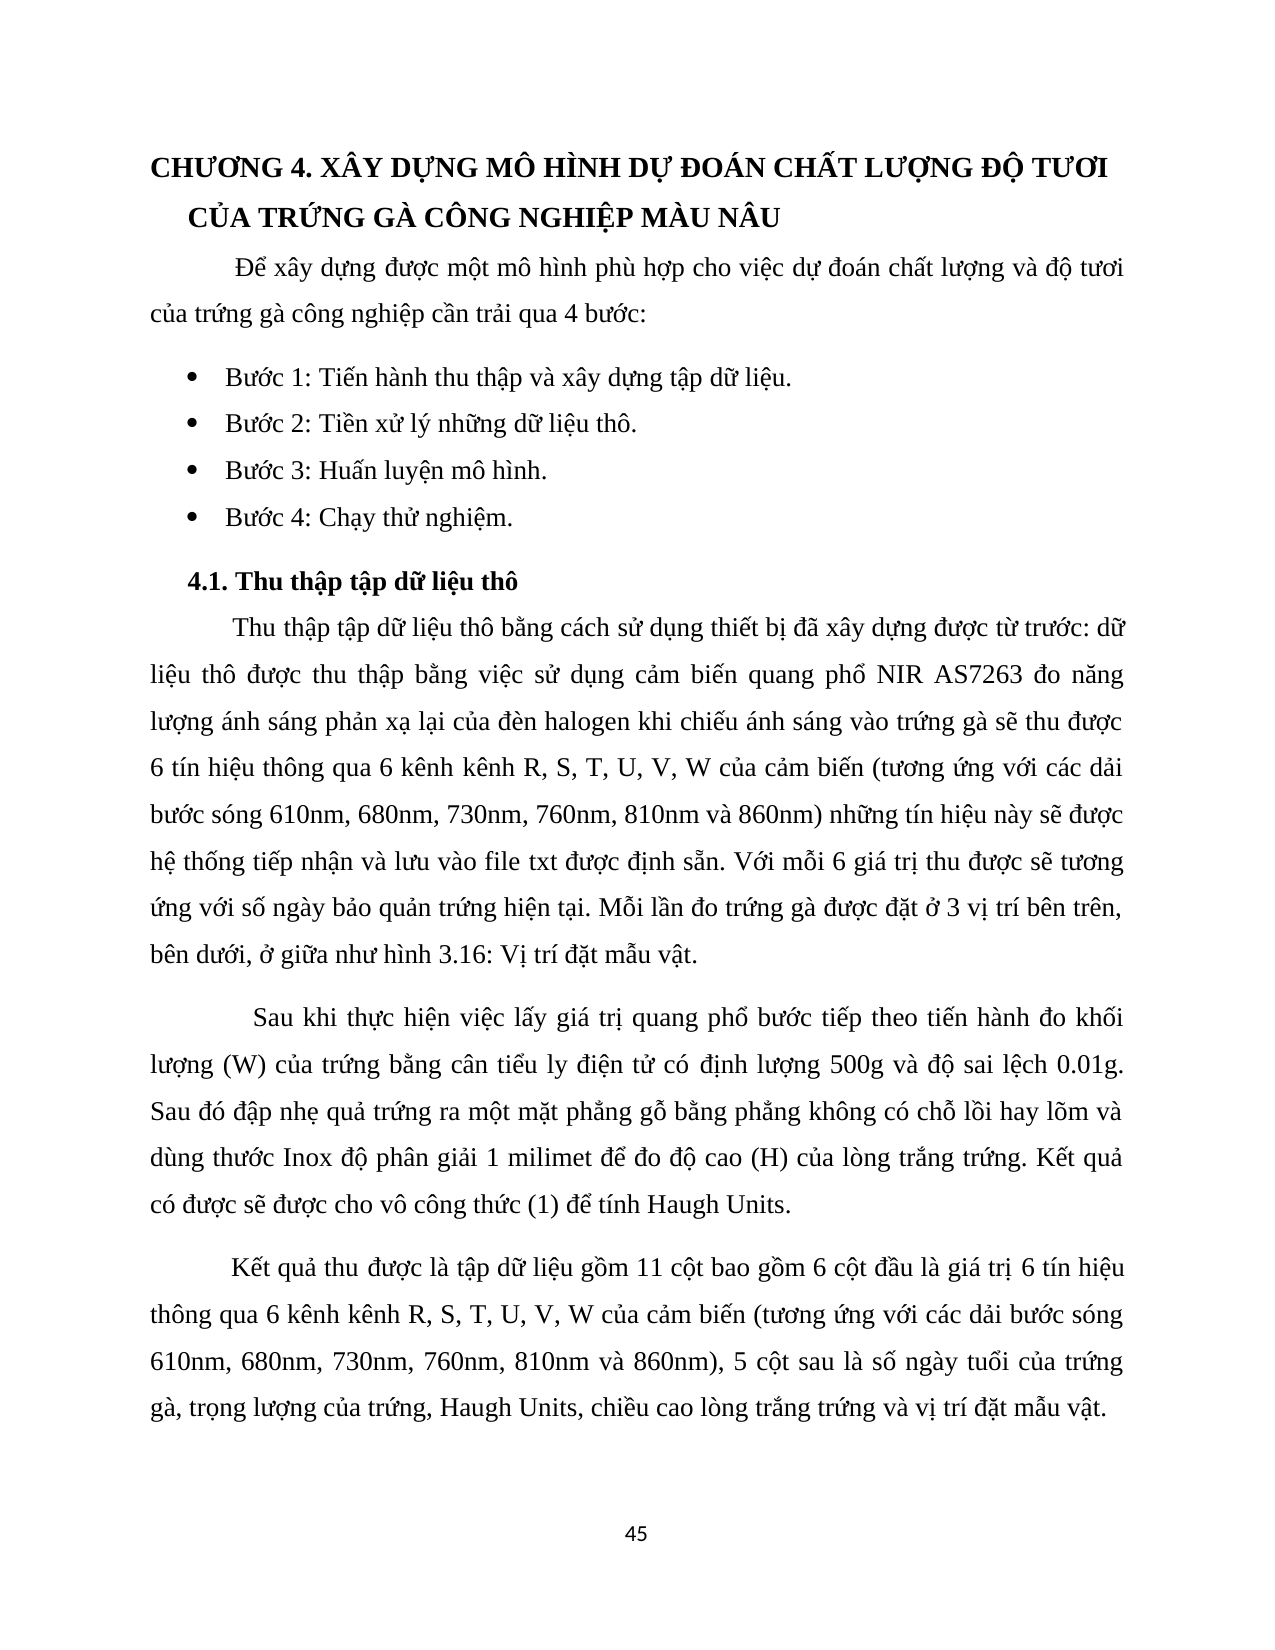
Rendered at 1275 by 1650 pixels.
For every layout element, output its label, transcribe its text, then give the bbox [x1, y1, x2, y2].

text Kết quả thu được là tập dữ liệu gồm 11 cột bao gồm 6 cột đầu là giá trị 6 tín hiệu thông qua 6 kênh kênh R, S, T, U, V, W của cảm biến (tương ứng với các dải bước sóng 610nm, 680nm, 730nm, 760nm, 810nm và 860nm), 5 cột sau là số ngày tuổi của trứng gà, trọng lượng của trứng, Haugh Units, chiều cao lòng trắng trứng và vị trí đặt mẫu vật. [150, 1251, 1125, 1423]
subtitle XÂY DỰNG MÔ HÌNH DỰ ĐOÁN CHẤT LƯỢNG ĐỘ TƯƠI CỦA TRỨNG GÀ CÔNG NGHIỆP MÀU NÂU [150, 150, 1125, 234]
list Bước 1: Tiến hành thu thập và xây dựng tập dữ liệu. [187, 361, 1125, 392]
text Sau khi thực hiện việc lấy giá trị quang phổ bước tiếp theo tiến hành đo khối lượng (W) của trứng bằng cân tiểu ly điện tử có định lượng 500g và độ sai lệch 0.01g. Sau đó đập nhẹ quả trứng ra một mặt phẳng gỗ bằng phẳng không có chỗ lồi hay lõm và dùng thước Inox độ phân giải 1 milimet để đo độ cao (H) của lòng trắng trứng. Kết quả có được sẽ được cho vô công thức (1) để tính Haugh Units. [150, 1001, 1125, 1219]
list Bước 4: Chạy thử nghiệm. [187, 501, 1125, 532]
text Để xây dựng được một mô hình phù hợp cho việc dự đoán chất lượng và độ tươi của trứng gà công nghiệp cần trải qua 4 bước: [150, 251, 1125, 328]
text Thu thập tập dữ liệu thô bằng cách sử dụng thiết bị đã xây dựng được từ trước: dữ liệu thô được thu thập bằng việc sử dụng cảm biến quang phổ NIR AS7263 đo năng lượng ánh sáng phản xạ lại của đèn halogen khi chiếu ánh sáng vào trứng gà sẽ thu được 6 tín hiệu thông qua 6 kênh kênh R, S, T, U, V, W của cảm biến (tương ứng với các dải bước sóng 610nm, 680nm, 730nm, 760nm, 810nm và 860nm) những tín hiệu này sẽ được hệ thống tiếp nhận và lưu vào file txt được định sẵn. Với mỗi 6 giá trị thu được sẽ tương ứng với số ngày bảo quản trứng hiện tại. Mỗi lần đo trứng gà được đặt ở 3 vị trí bên trên, bên dưới, ở giữa như hình 3.16: Vị trí đặt mẫu vật. [150, 611, 1125, 969]
list Bước 3: Huấn luyện mô hình. [187, 454, 1125, 486]
subtitle Thu thập tập dữ liệu thô [187, 565, 1125, 596]
list Bước 2: Tiền xử lý những dữ liệu thô. [187, 407, 1125, 439]
